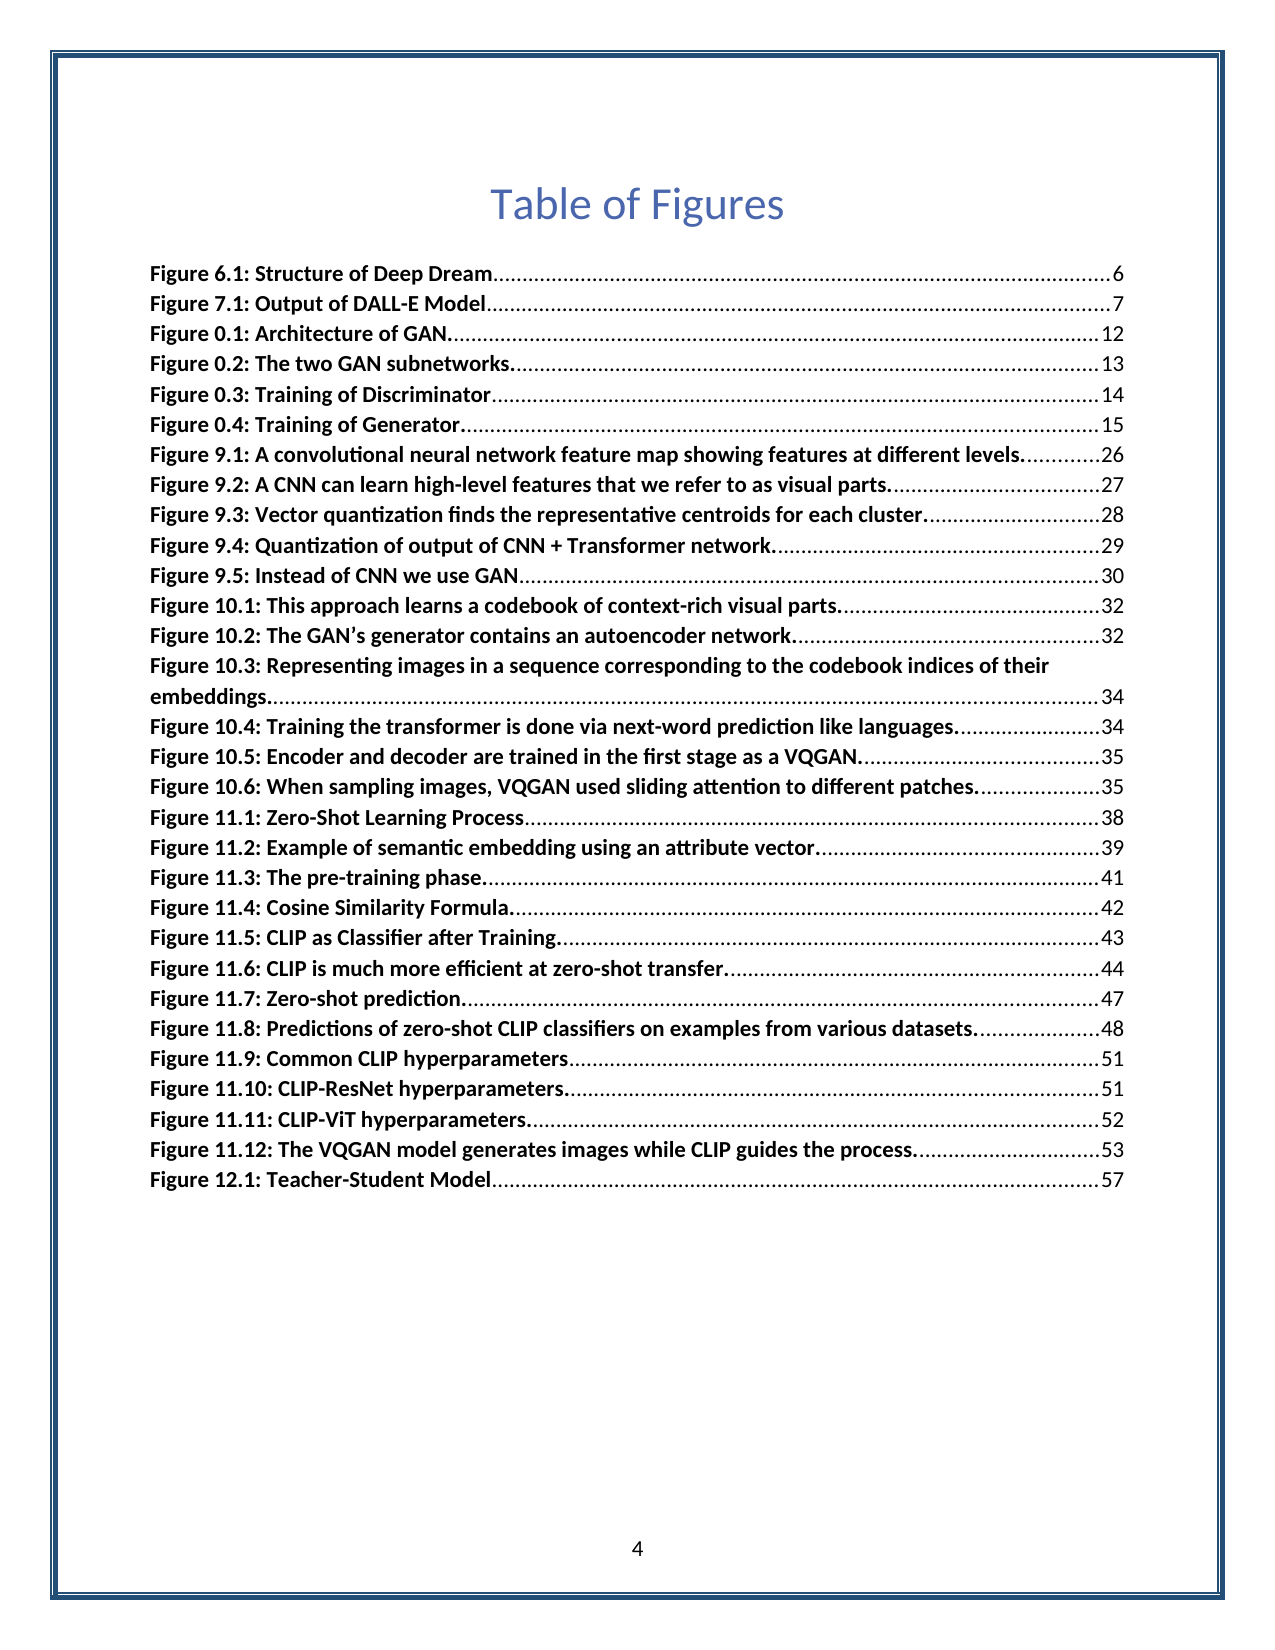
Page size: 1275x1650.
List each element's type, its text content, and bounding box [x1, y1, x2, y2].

text Figure ‎11.4: Cosine Similarity Formula. 42 [150, 893, 1125, 921]
text Figure ‎11.10: CLIP-ResNet hyperparameters. 51 [150, 1074, 1125, 1102]
text Figure ‎9.3: Vector quantization finds the representative centroids for each cluster. 28 [150, 501, 1125, 528]
text Figure ‎0.3: Training of Discriminator 14 [150, 380, 1125, 408]
text Figure ‎7.1: Output of DALL-E Model 7 [150, 289, 1125, 317]
text Figure ‎9.5: Instead of CNN we use GAN 30 [150, 561, 1125, 589]
text Figure ‎11.3: The pre-training phase. 41 [150, 863, 1125, 891]
text Figure ‎10.2: The GAN’s generator contains an autoencoder network. 32 [150, 621, 1125, 649]
text Figure ‎9.1: A convolutional neural network feature map showing features at different levels. 26 [150, 440, 1125, 468]
text Figure ‎11.9: Common CLIP hyperparameters 51 [150, 1044, 1125, 1072]
text Figure ‎10.5: Encoder and decoder are trained in the first stage as a VQGAN. 35 [150, 742, 1125, 770]
text Figure ‎10.3: Representing images in a sequence corresponding to the codebook indices of their embeddings. 34 [150, 652, 1125, 710]
text Figure ‎10.4: Training the transformer is done via next-word prediction like languages. 34 [150, 712, 1125, 740]
text Figure ‎10.6: When sampling images, VQGAN used sliding attention to different patches. 35 [150, 772, 1125, 800]
text Figure ‎11.12: The VQGAN model generates images while CLIP guides the process. 53 [150, 1135, 1125, 1163]
text Figure ‎11.6: CLIP is much more efficient at zero-shot transfer. 44 [150, 954, 1125, 982]
text Figure ‎11.8: Predictions of zero-shot CLIP classifiers on examples from various datasets. 48 [150, 1014, 1125, 1042]
text Figure ‎12.1: Teacher-Student Model 57 [150, 1165, 1125, 1193]
text Figure ‎10.1: This approach learns a codebook of context-rich visual parts. 32 [150, 591, 1125, 619]
text Figure ‎11.5: CLIP as Classifier after Training. 43 [150, 923, 1125, 951]
text Figure ‎0.1: Architecture of GAN. 12 [150, 319, 1125, 347]
text Figure ‎6.1: Structure of Deep Dream 6 [150, 259, 1125, 287]
subtitle Table of Figures [150, 175, 1125, 231]
text Figure ‎11.7: Zero-shot prediction. 47 [150, 984, 1125, 1012]
text Figure ‎0.2: The two GAN subnetworks. 13 [150, 349, 1125, 377]
text Figure ‎11.1: Zero-Shot Learning Process 38 [150, 803, 1125, 831]
text Figure ‎11.2: Example of semantic embedding using an attribute vector. 39 [150, 833, 1125, 861]
text Figure ‎9.4: Quantization of output of CNN + Transformer network. 29 [150, 531, 1125, 559]
text Figure ‎9.2: A CNN can learn high-level features that we refer to as visual parts. 27 [150, 470, 1125, 498]
text Figure ‎0.4: Training of Generator. 15 [150, 410, 1125, 438]
text Figure ‎11.11: CLIP-ViT hyperparameters. 52 [150, 1105, 1125, 1133]
